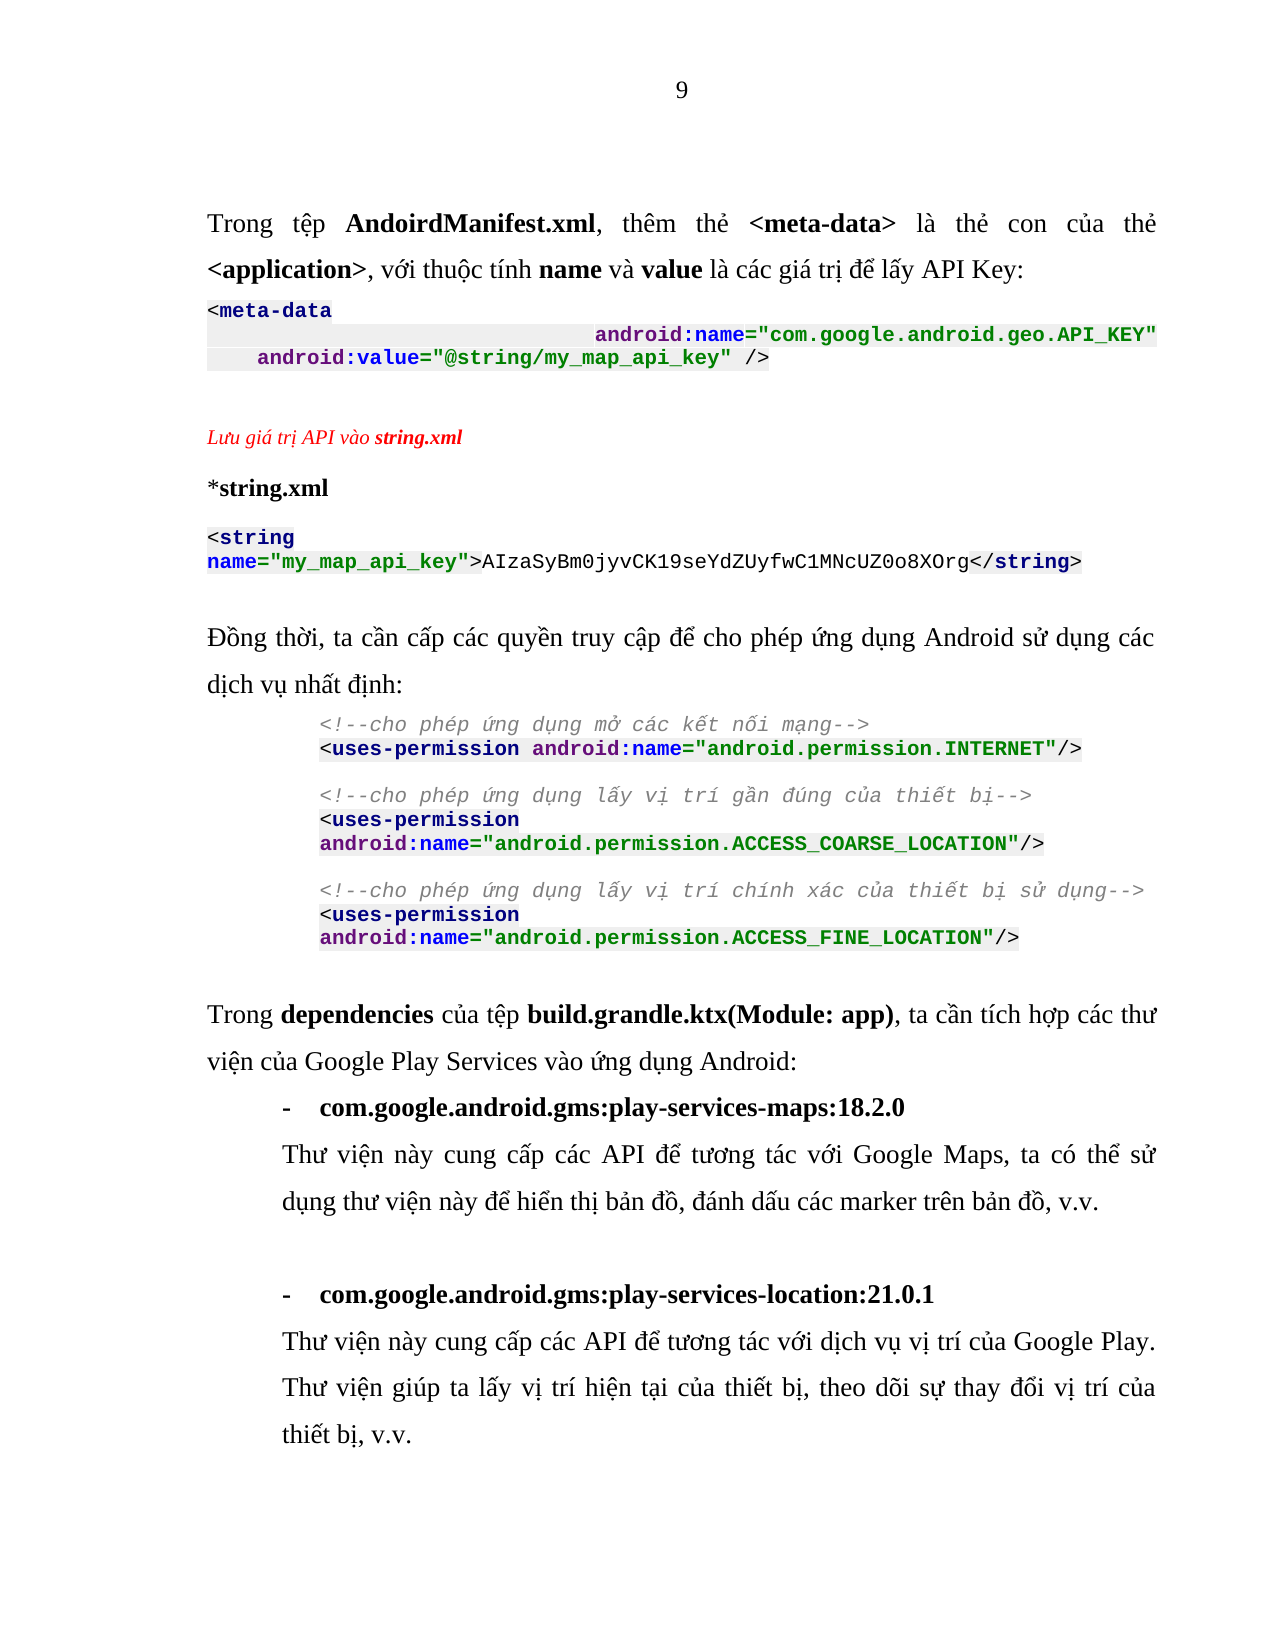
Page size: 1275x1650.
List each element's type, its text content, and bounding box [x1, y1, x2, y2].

text Trong tệp AndoirdManifest.xml, thêm thẻ <meta-data> là thẻ con của thẻ <application>, với thuộc tính name và value là các giá trị để lấy API Key: [207, 207, 1157, 284]
text <string name="my_map_api_key">AIzaSyBm0jyvCK19seYdZUyfwC1MNcUZ0o8XOrg</string> [294, 527, 1157, 574]
list com.google.android.gms:play-services-maps:18.2.0 [282, 1092, 1157, 1123]
text <meta-data android:name="com.google.android.geo.API_KEY" android:value="@string/my_map_api_key" /> [207, 300, 1157, 371]
text *string.xml [207, 473, 1157, 502]
text Trong dependencies của tệp build.grandle.ktx(Module: app), ta cần tích hợp các thư viện của Google Play Services vào ứng dụng Android: [207, 998, 1157, 1076]
text <!--cho phép ứng dụng mở các kết nối mạng--> <uses-permission android:name="android.permission.INTERNET"/> <!--cho phép ứng dụng lấy vị trí gần đúng của thiết bị--> <uses-permission android:name="android.permission.ACCESS_COARSE_LOCATION"/> <!--cho phép ứng dụng lấy vị trí chính xác của thiết bị sử dụng--> <uses-permission android:name="android.permission.ACCESS_FINE_LOCATION"/> [319, 714, 1157, 951]
text Đồng thời, ta cần cấp các quyền truy cập để cho phép ứng dụng Android sử dụng các dịch vụ nhất định: [207, 621, 1157, 699]
text Thư viện này cung cấp các API để tương tác với dịch vụ vị trí của Google Play. Thư viện giúp ta lấy vị trí hiện tại của thiết bị, theo dõi sự thay đổi vị trí của thiết bị, v.v. [282, 1325, 1157, 1449]
text Lưu giá trị API vào string.xml [207, 425, 1157, 449]
text Thư viện này cung cấp các API để tương tác với Google Maps, ta có thể sử dụng thư viện này để hiển thị bản đồ, đánh dấu các marker trên bản đồ, v.v. [282, 1138, 1157, 1216]
list com.google.android.gms:play-services-location:21.0.1 [282, 1278, 1157, 1309]
